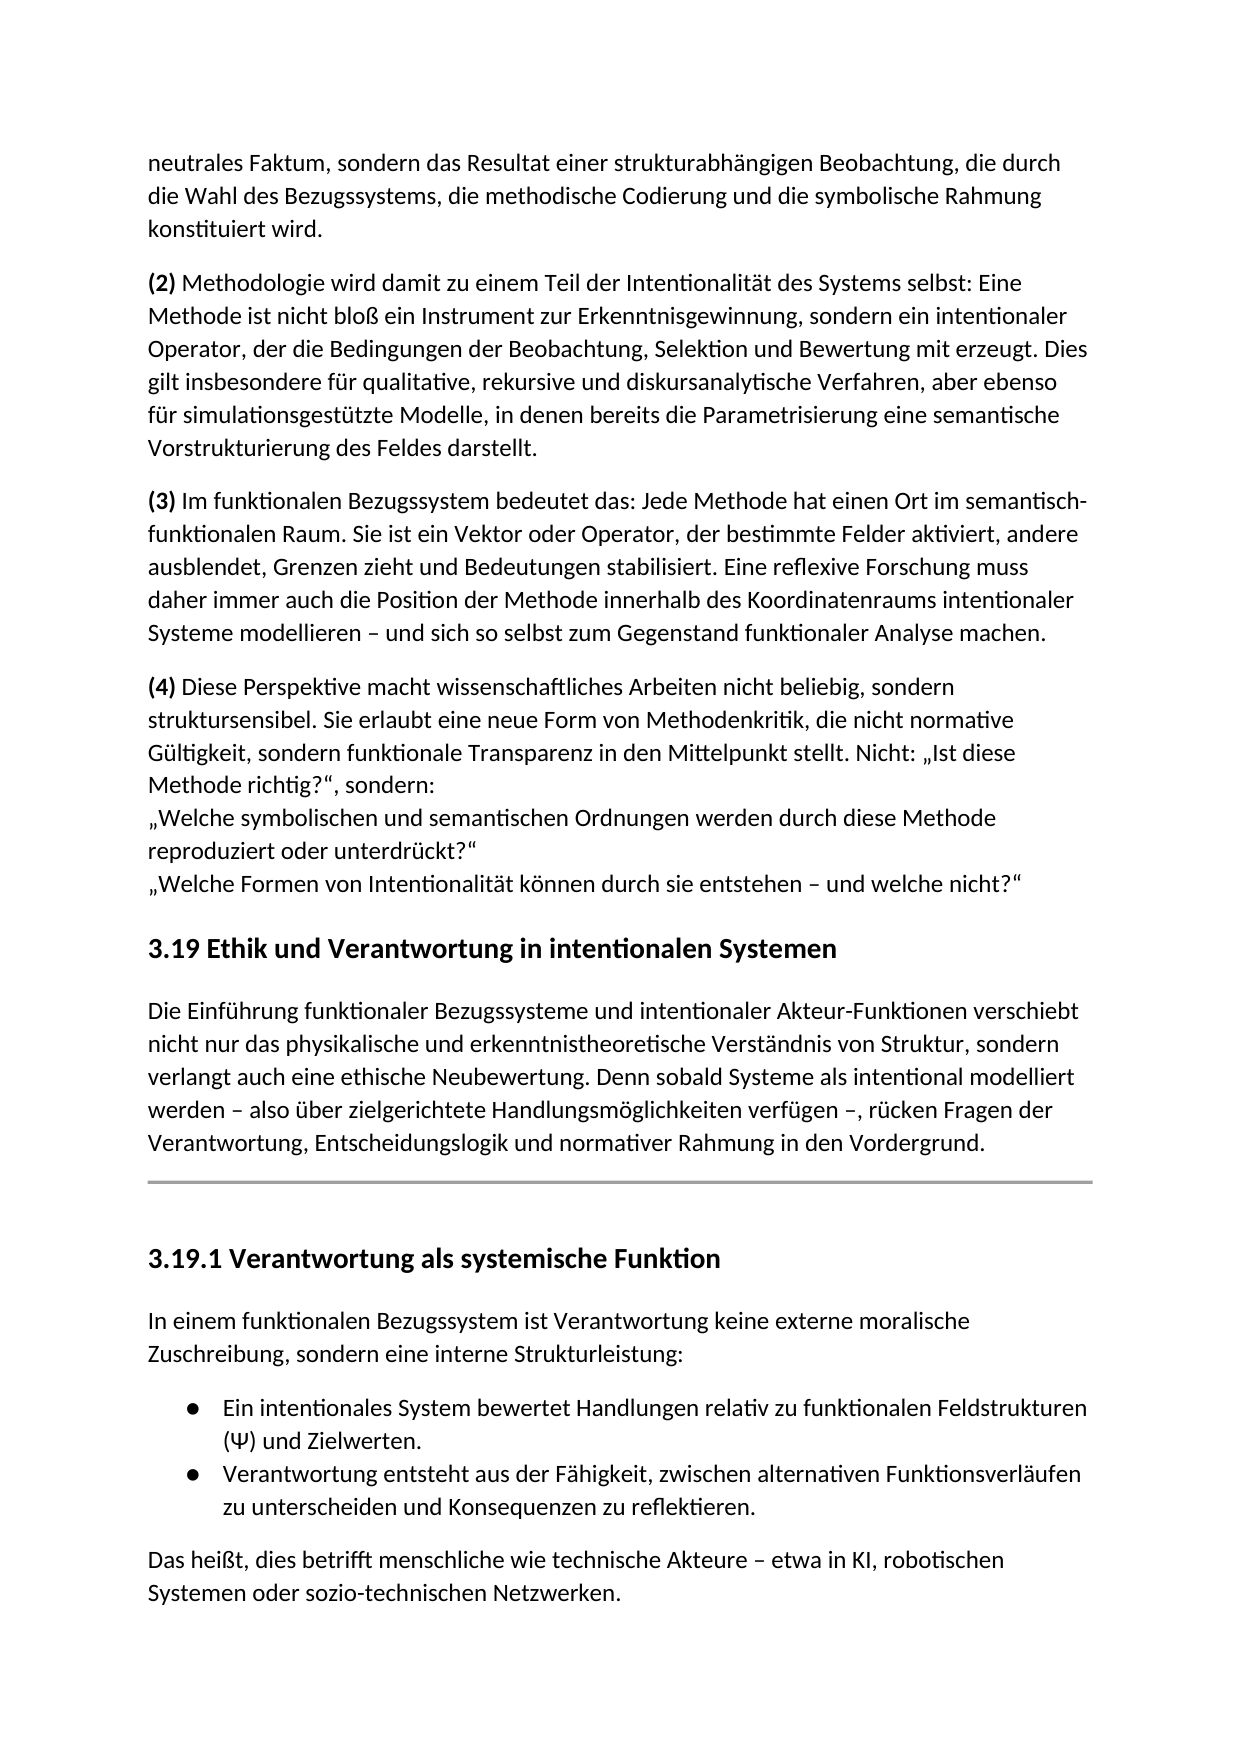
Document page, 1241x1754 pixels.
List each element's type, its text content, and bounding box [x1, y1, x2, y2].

subtitle 3.19 Ethik und Verantwortung in intentionalen Systemen [148, 931, 1093, 966]
list Ein intentionales System bewertet Handlungen relativ zu funktionalen Feldstrukturen (Ψ) und Zielwerten. [185, 1392, 1093, 1455]
text Das heißt, dies betrifft menschliche wie technische Akteure – etwa in KI, robotischen Systemen oder sozio-technischen Netzwerken. [148, 1544, 1093, 1608]
text (4) Diese Perspektive macht wissenschaftliches Arbeiten nicht beliebig, sondern struktursensibel. Sie erlaubt eine neue Form von Methodenkritik, die nicht normative Gültigkeit, sondern funktionale Transparenz in den Mittelpunkt stellt. Nicht: „Ist diese Methode richtig?“, sondern: „Welche symbolischen und semantischen Ordnungen werden durch diese Methode reproduziert oder unterdrückt?“ „Welche Formen von Intentionalität können durch sie entstehen – und welche nicht?“ [148, 671, 1093, 899]
list Verantwortung entsteht aus der Fähigkeit, zwischen alternativen Funktionsverläufen zu unterscheiden und Konsequenzen zu reflektieren. [185, 1458, 1093, 1521]
subtitle 3.19.1 Verantwortung als systemische Funktion [148, 1240, 1093, 1276]
text (3) Im funktionalen Bezugssystem bedeutet das: Jede Methode hat einen Ort im semantisch-funktionalen Raum. Sie ist ein Vektor oder Operator, der bestimmte Felder aktiviert, andere ausblendet, Grenzen zieht und Bedeutungen stabilisiert. Eine reflexive Forschung muss daher immer auch die Position der Methode innerhalb des Koordinatenraums intentionaler Systeme modellieren – und sich so selbst zum Gegenstand funktionaler Analyse machen. [148, 486, 1093, 648]
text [148, 148, 1093, 244]
text (2) Methodologie wird damit zu einem Teil der Intentionalität des Systems selbst: Eine Methode ist nicht bloß ein Instrument zur Erkenntnisgewinnung, sondern ein intentionaler Operator, der die Bedingungen der Beobachtung, Selektion und Bewertung mit erzeugt. Dies gilt insbesondere für qualitative, rekursive und diskursanalytische Verfahren, aber ebenso für simulationsgestützte Modelle, in denen bereits die Parametrisierung eine semantische Vorstrukturierung des Feldes darstellt. [148, 267, 1093, 462]
text In einem funktionalen Bezugssystem ist Verantwortung keine externe moralische Zuschreibung, sondern eine interne Strukturleistung: [148, 1305, 1093, 1369]
text Die Einführung funktionaler Bezugssysteme und intentionaler Akteur-Funktionen verschiebt nicht nur das physikalische und erkenntnistheoretische Verständnis von Struktur, sondern verlangt auch eine ethische Neubewertung. Denn sobald Systeme als intentional modelliert werden – also über zielgerichtete Handlungsmöglichkeiten verfügen –, rücken Fragen der Verantwortung, Entscheidungslogik und normativer Rahmung in den Vordergrund. [148, 995, 1093, 1157]
